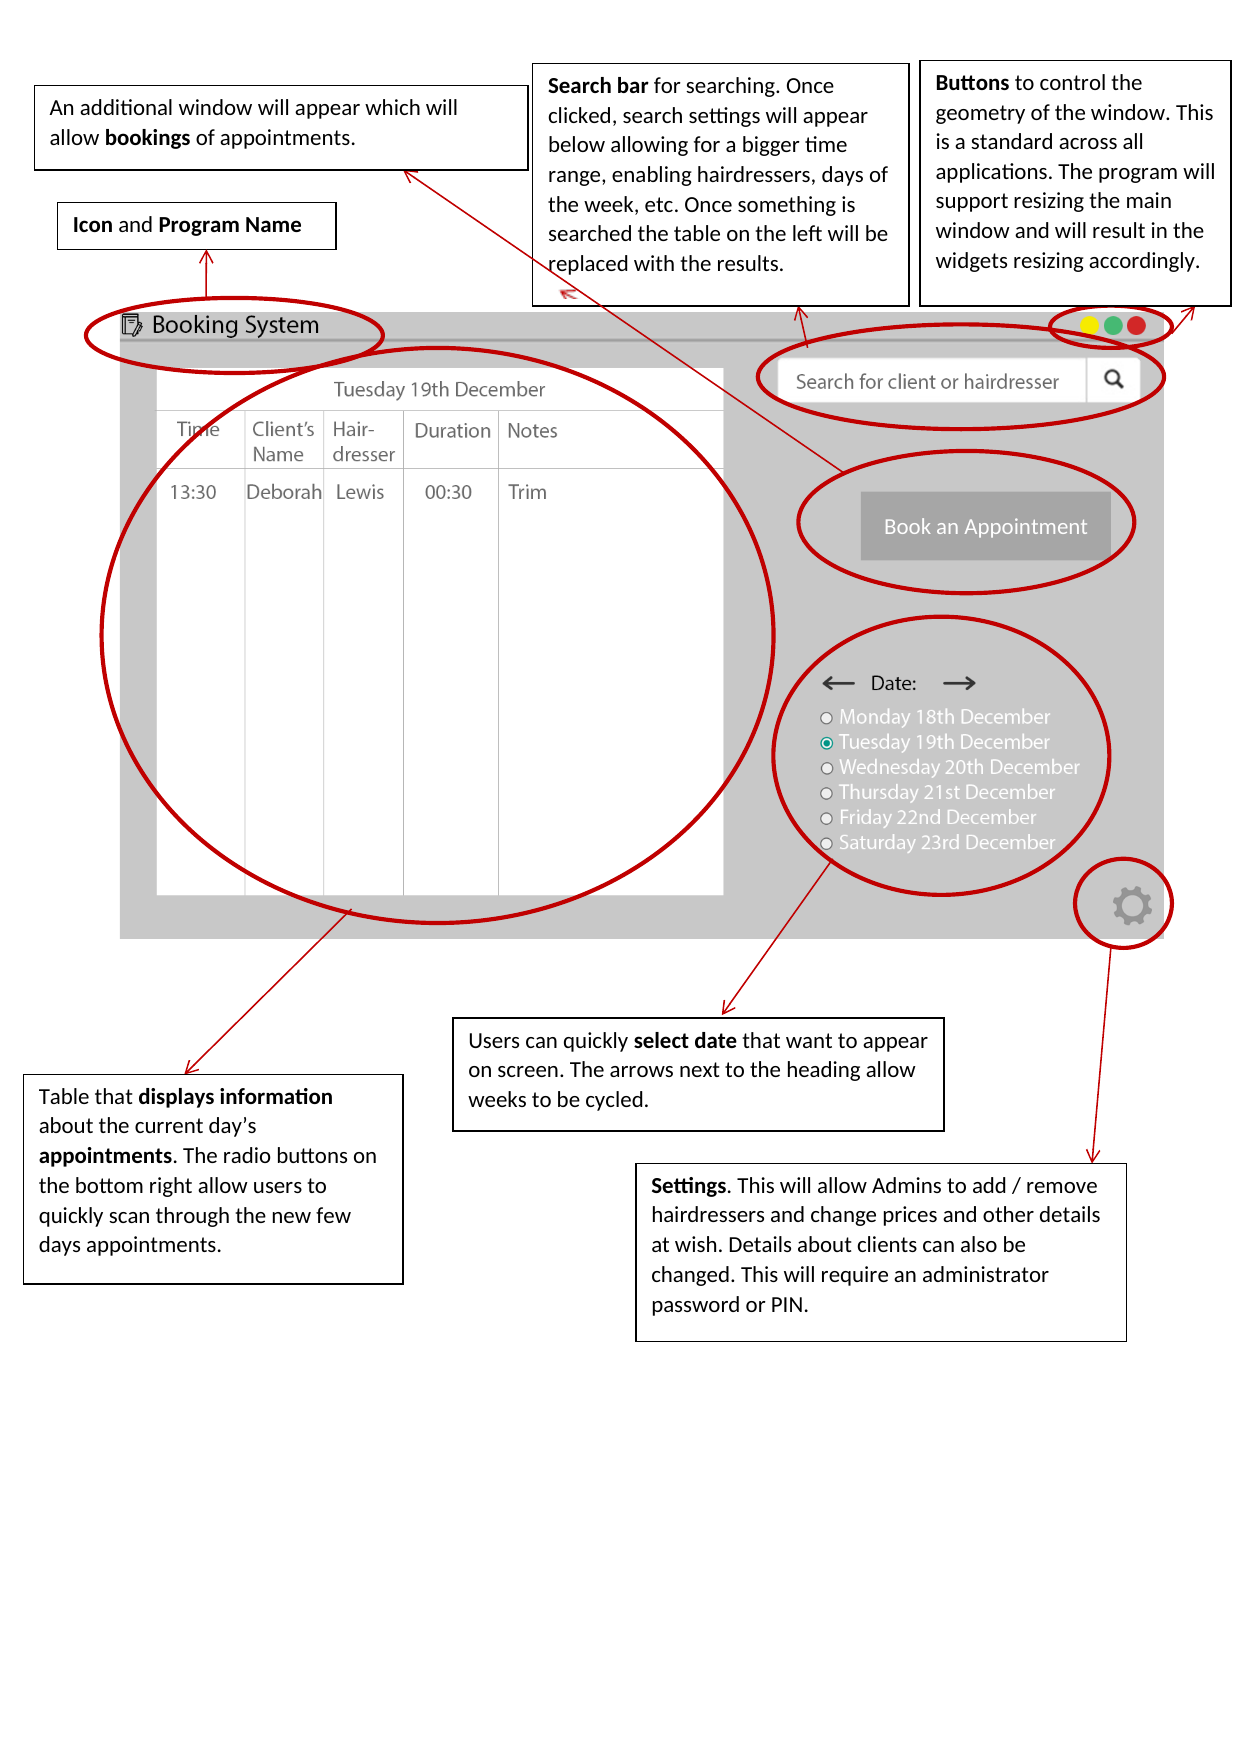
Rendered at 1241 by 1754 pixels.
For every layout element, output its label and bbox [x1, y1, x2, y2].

picture [1053, 312, 1164, 344]
picture [324, 312, 1164, 939]
picture [801, 454, 1132, 591]
picture [1078, 861, 1164, 939]
picture [776, 619, 1107, 892]
picture [119, 735, 344, 939]
picture [1057, 333, 1112, 345]
picture [119, 362, 291, 536]
picture [801, 312, 1059, 340]
picture [119, 312, 380, 370]
picture [761, 327, 1161, 427]
picture [1139, 341, 1164, 366]
picture [119, 351, 771, 920]
